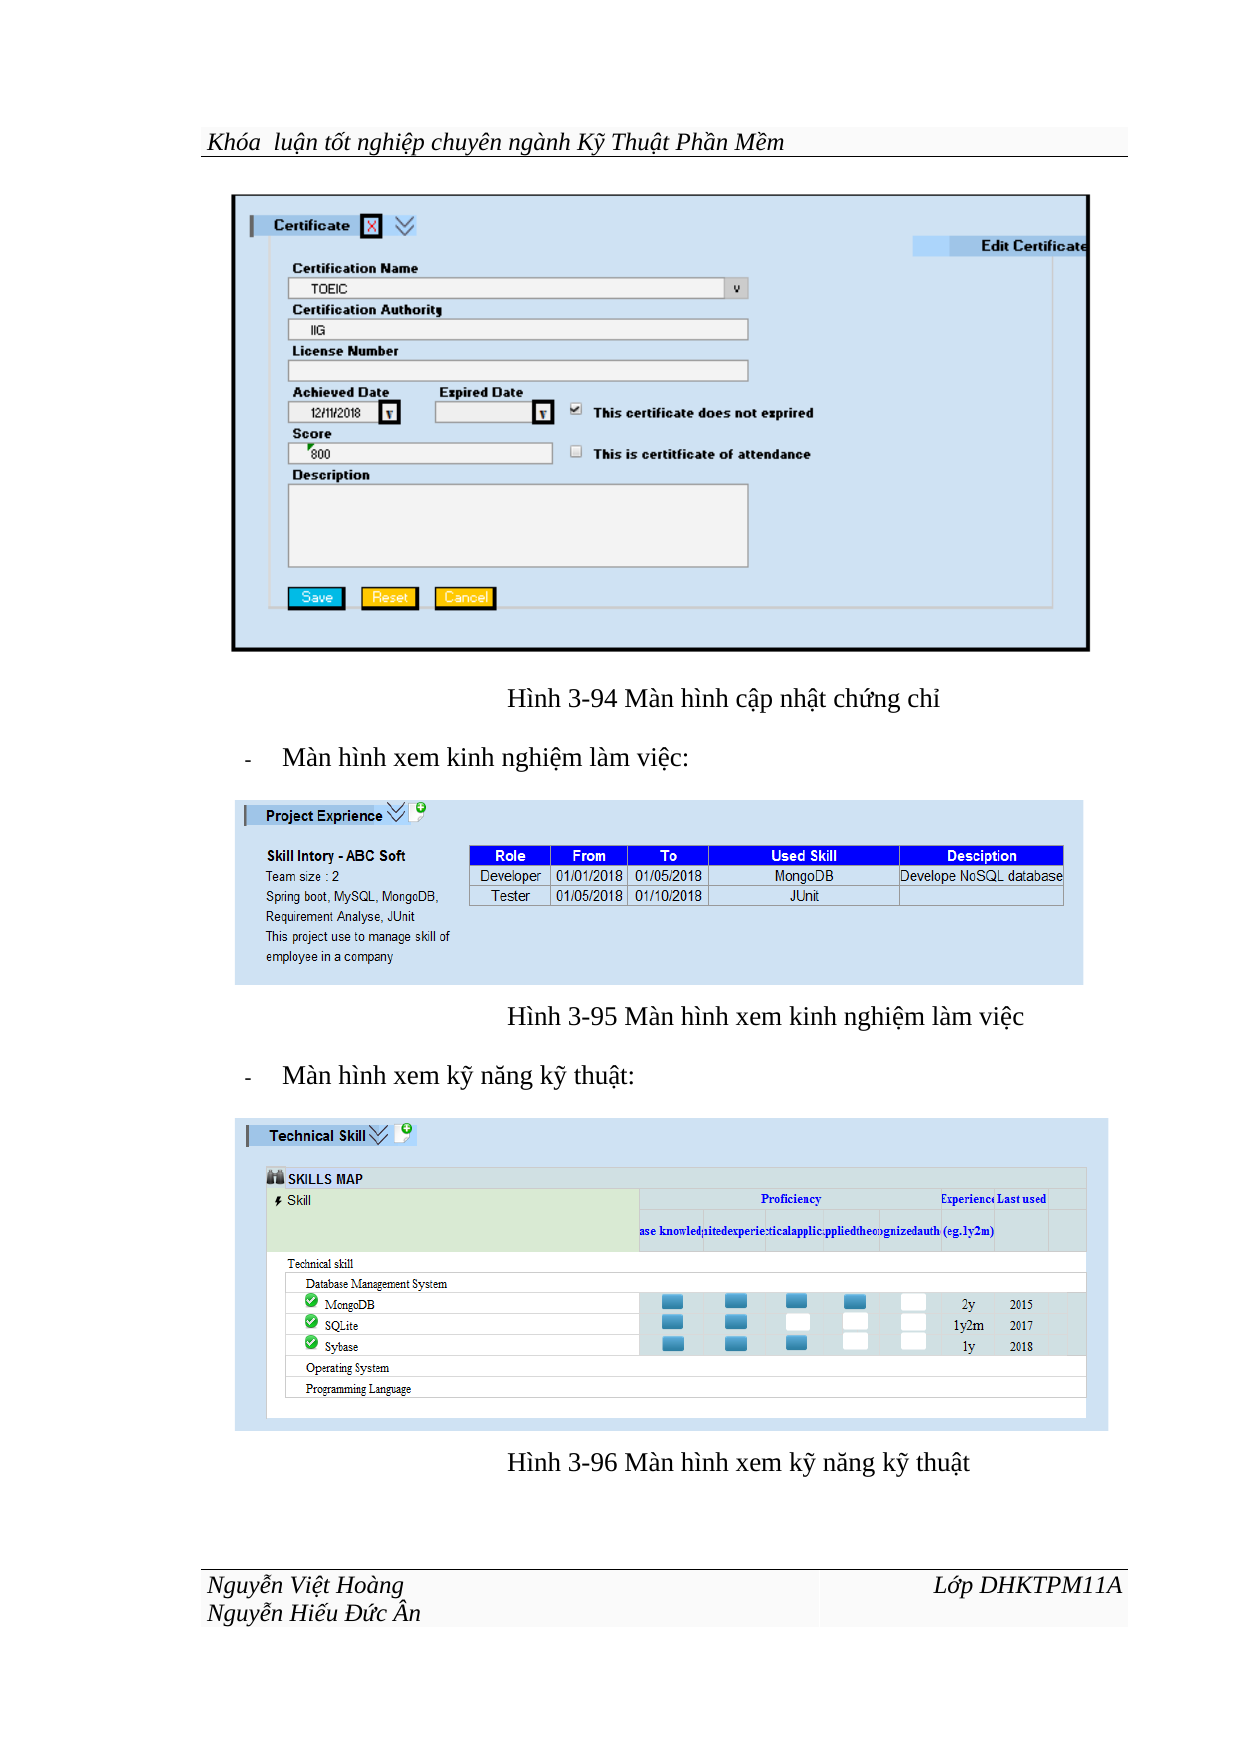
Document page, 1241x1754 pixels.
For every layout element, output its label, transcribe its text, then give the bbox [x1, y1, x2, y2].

picture [225, 185, 1098, 667]
list Màn hình xem kỹ năng kỹ thuật: [244, 1059, 1122, 1091]
picture [234, 1118, 1109, 1431]
list Màn hình xem kinh nghiệm làm việc: [244, 741, 1122, 772]
picture [234, 800, 1084, 985]
